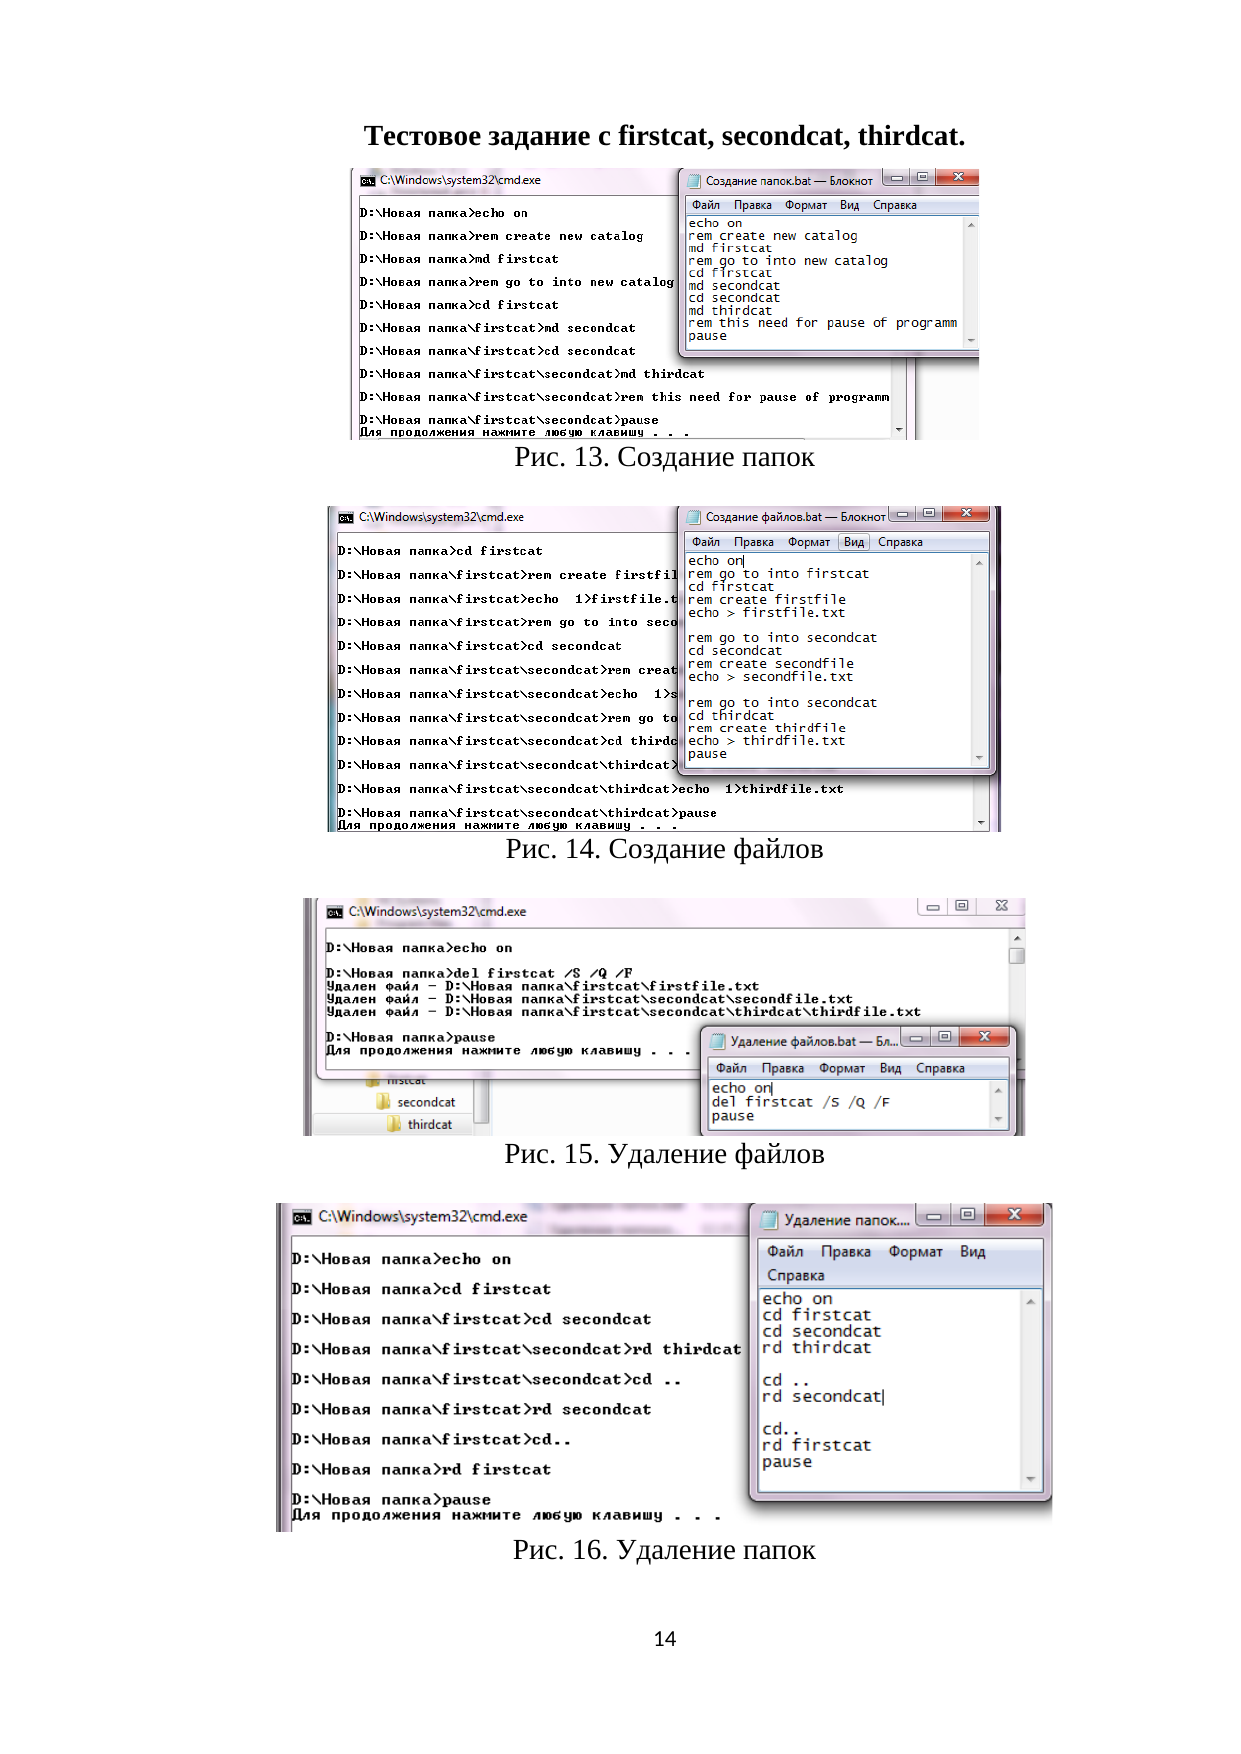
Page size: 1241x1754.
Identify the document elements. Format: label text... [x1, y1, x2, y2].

text Рис. 13. Создание папок [177, 439, 1152, 473]
text Рис. 16. Удаление папок [177, 1532, 1152, 1566]
subtitle Тестовое задание с firstcat, secondcat, thirdcat. [177, 118, 1152, 152]
picture [327, 506, 1002, 832]
picture [276, 1203, 1053, 1532]
text Рис. 14. Создание файлов [177, 831, 1152, 865]
picture [303, 898, 1026, 1136]
text Рис. 15. Удаление файлов [177, 1136, 1152, 1169]
picture [349, 168, 980, 440]
